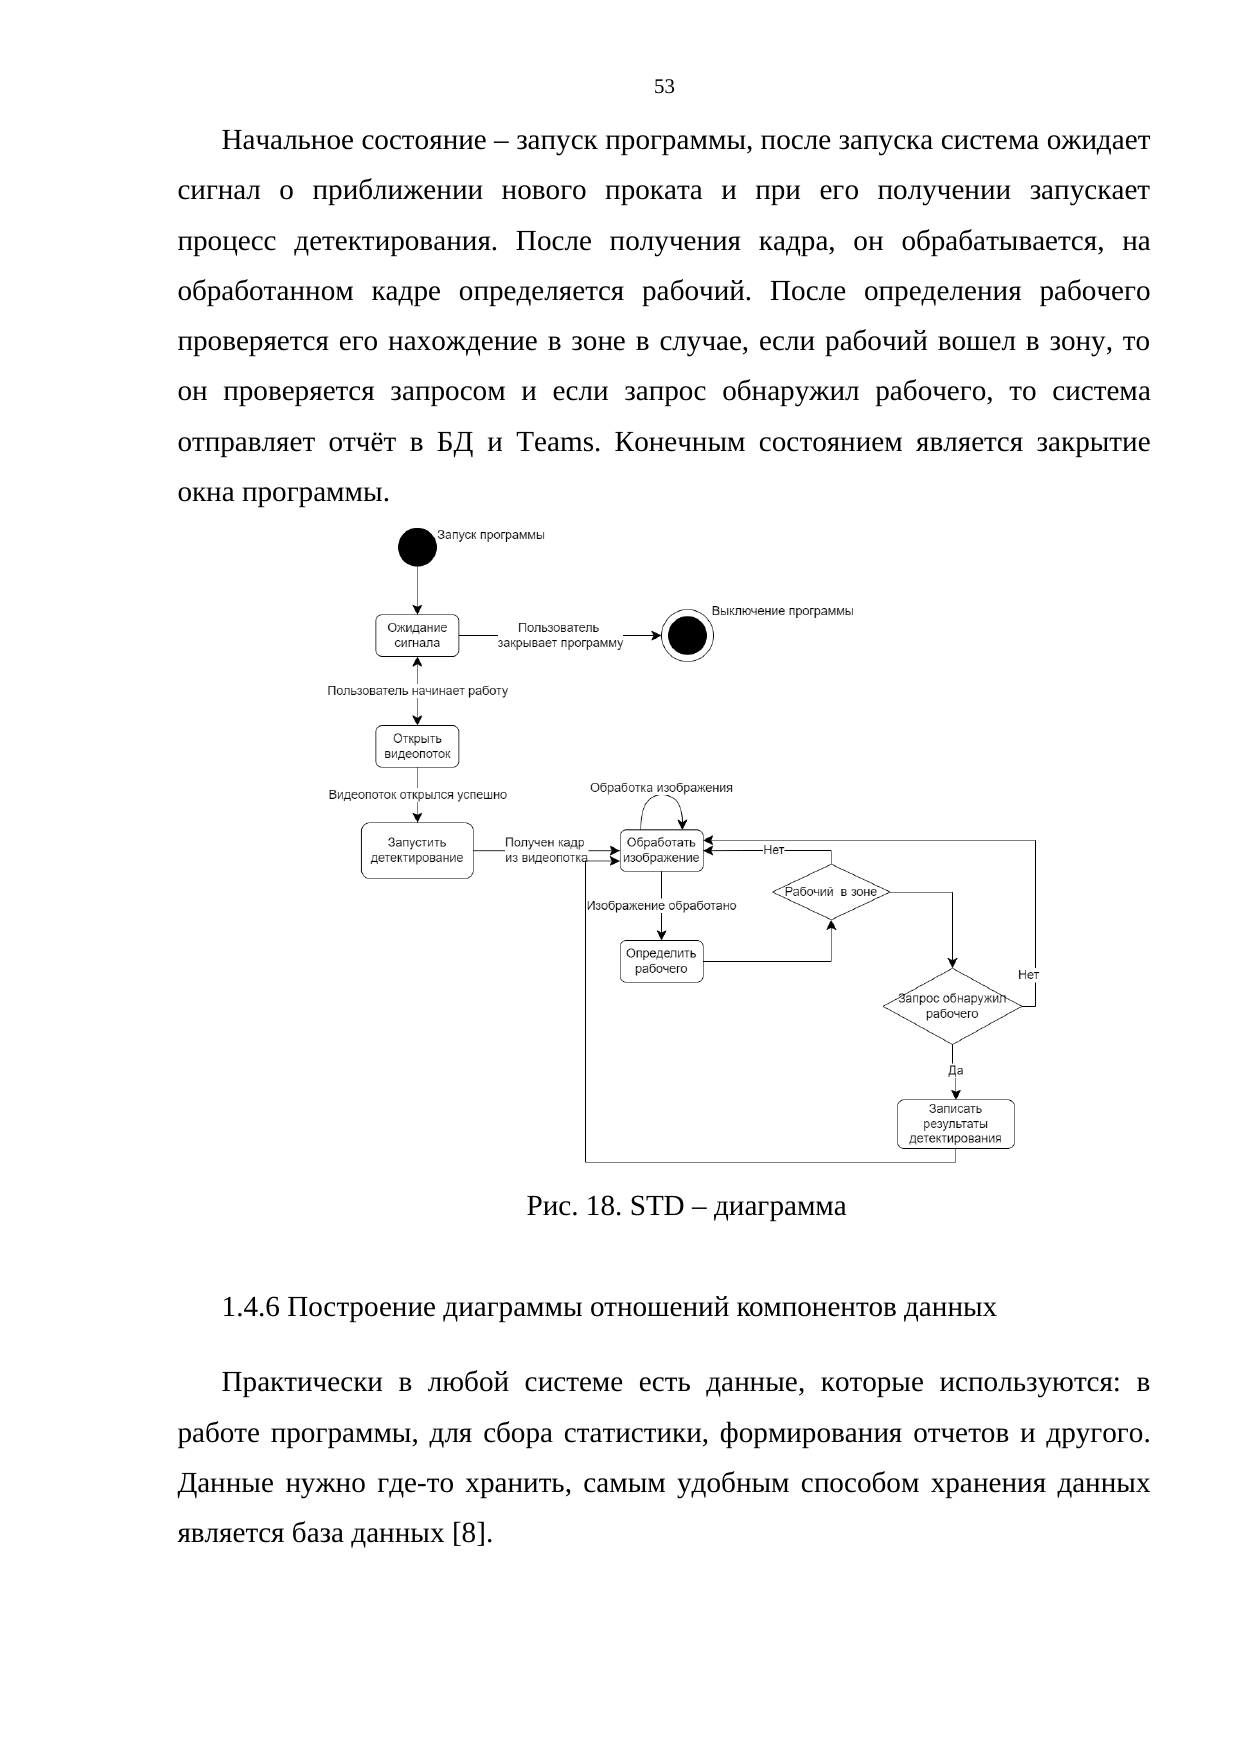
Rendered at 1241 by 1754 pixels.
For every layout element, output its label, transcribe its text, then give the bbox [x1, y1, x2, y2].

text Начальное состояние – запуск программы, после запуска система ожидает сигнал о приближении нового проката и при его получении запускает процесс детектирования. После получения кадра, он обрабатывается, на обработанном кадре определяется рабочий. После определения рабочего проверяется его нахождение в зоне в случае, если рабочий вошел в зону, то он проверяется запросом и если запрос обнаружил рабочего, то система отправляет отчёт в БД и Teams. Конечным состоянием является закрытие окна программы. [177, 122, 1152, 508]
picture [327, 524, 1046, 1172]
text 1.4.6 Построение диаграммы отношений компонентов данных [177, 1289, 1152, 1323]
text Рис. 18. STD – диаграмма [177, 1188, 1152, 1222]
text Практически в любой системе есть данные, которые используются: в работе программы, для сбора статистики, формирования отчетов и другого. Данные нужно где-то хранить, самым удобным способом хранения данных является база данных [8]. [177, 1364, 1152, 1549]
